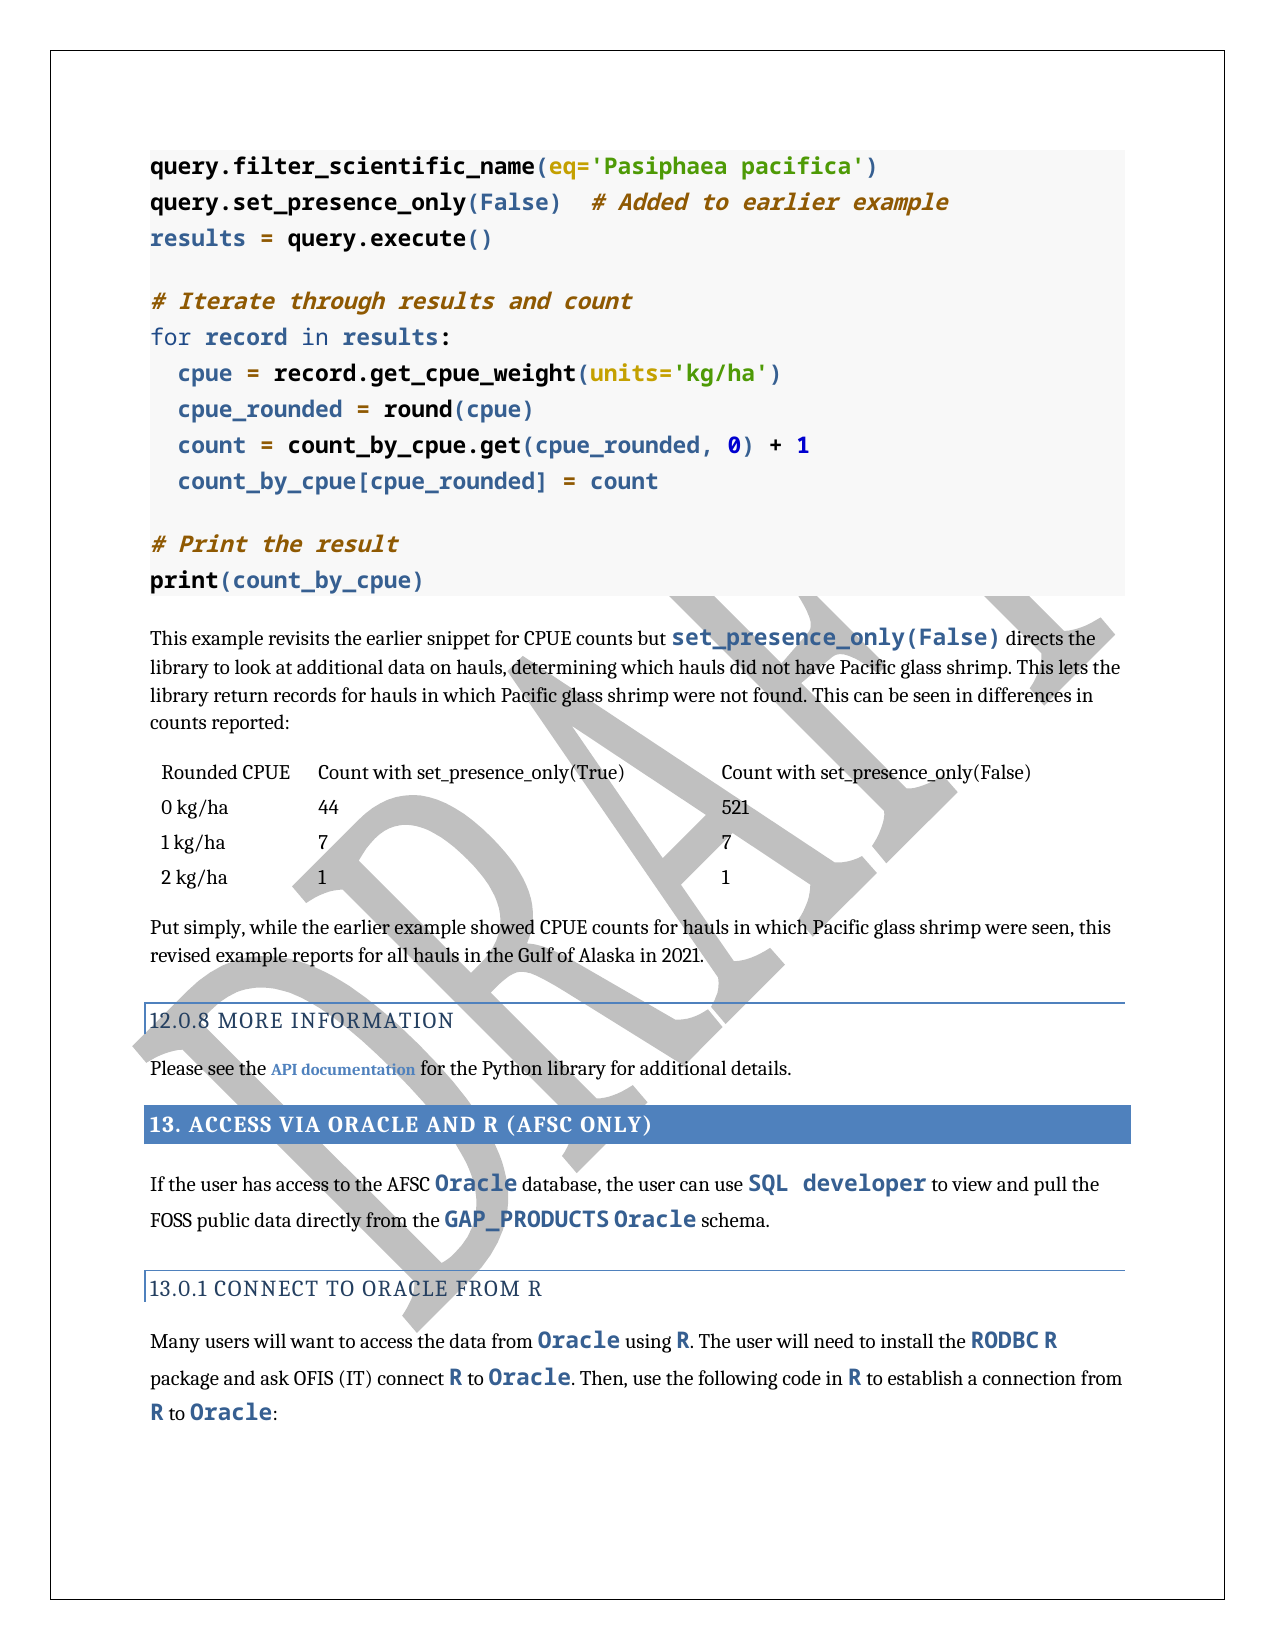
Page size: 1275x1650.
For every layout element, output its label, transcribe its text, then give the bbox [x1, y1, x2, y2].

text Put simply, while the earlier example showed CPUE counts for hauls in which Pacific glass shrimp were seen, this revised example reports for all hauls in the Gulf of Alaska in 2021. [150, 916, 1125, 967]
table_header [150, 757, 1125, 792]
subtitle 13. Access via Oracle and R (AFSC only) [150, 1111, 1125, 1138]
text Please see the API documentation for the Python library for additional details. [150, 1057, 1125, 1081]
text This example revisits the earlier snippet for CPUE counts but set_presence_only(False) directs the library to look at additional data on hauls, determining which hauls did not have Pacific glass shrimp. This lets the library return records for hauls in which Pacific glass shrimp were not found. This can be seen in differences in counts reported: [150, 621, 1125, 735]
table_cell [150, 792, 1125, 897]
subtitle 13.0.1 Connect to Oracle from R [146, 1271, 1125, 1302]
subtitle 12.0.8 More information [146, 1004, 1125, 1034]
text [150, 150, 1125, 596]
text Many users will want to access the data from Oracle using R. The user will need to install the RODBC R package and ask OFIS (IT) connect R to Oracle. Then, use the following code in R to establish a connection from R to Oracle: [150, 1324, 1125, 1428]
text If the user has access to the AFSC Oracle database, the user can use SQL developer to view and pull the FOSS public data directly from the GAP_PRODUCTS Oracle schema. [150, 1167, 1125, 1234]
